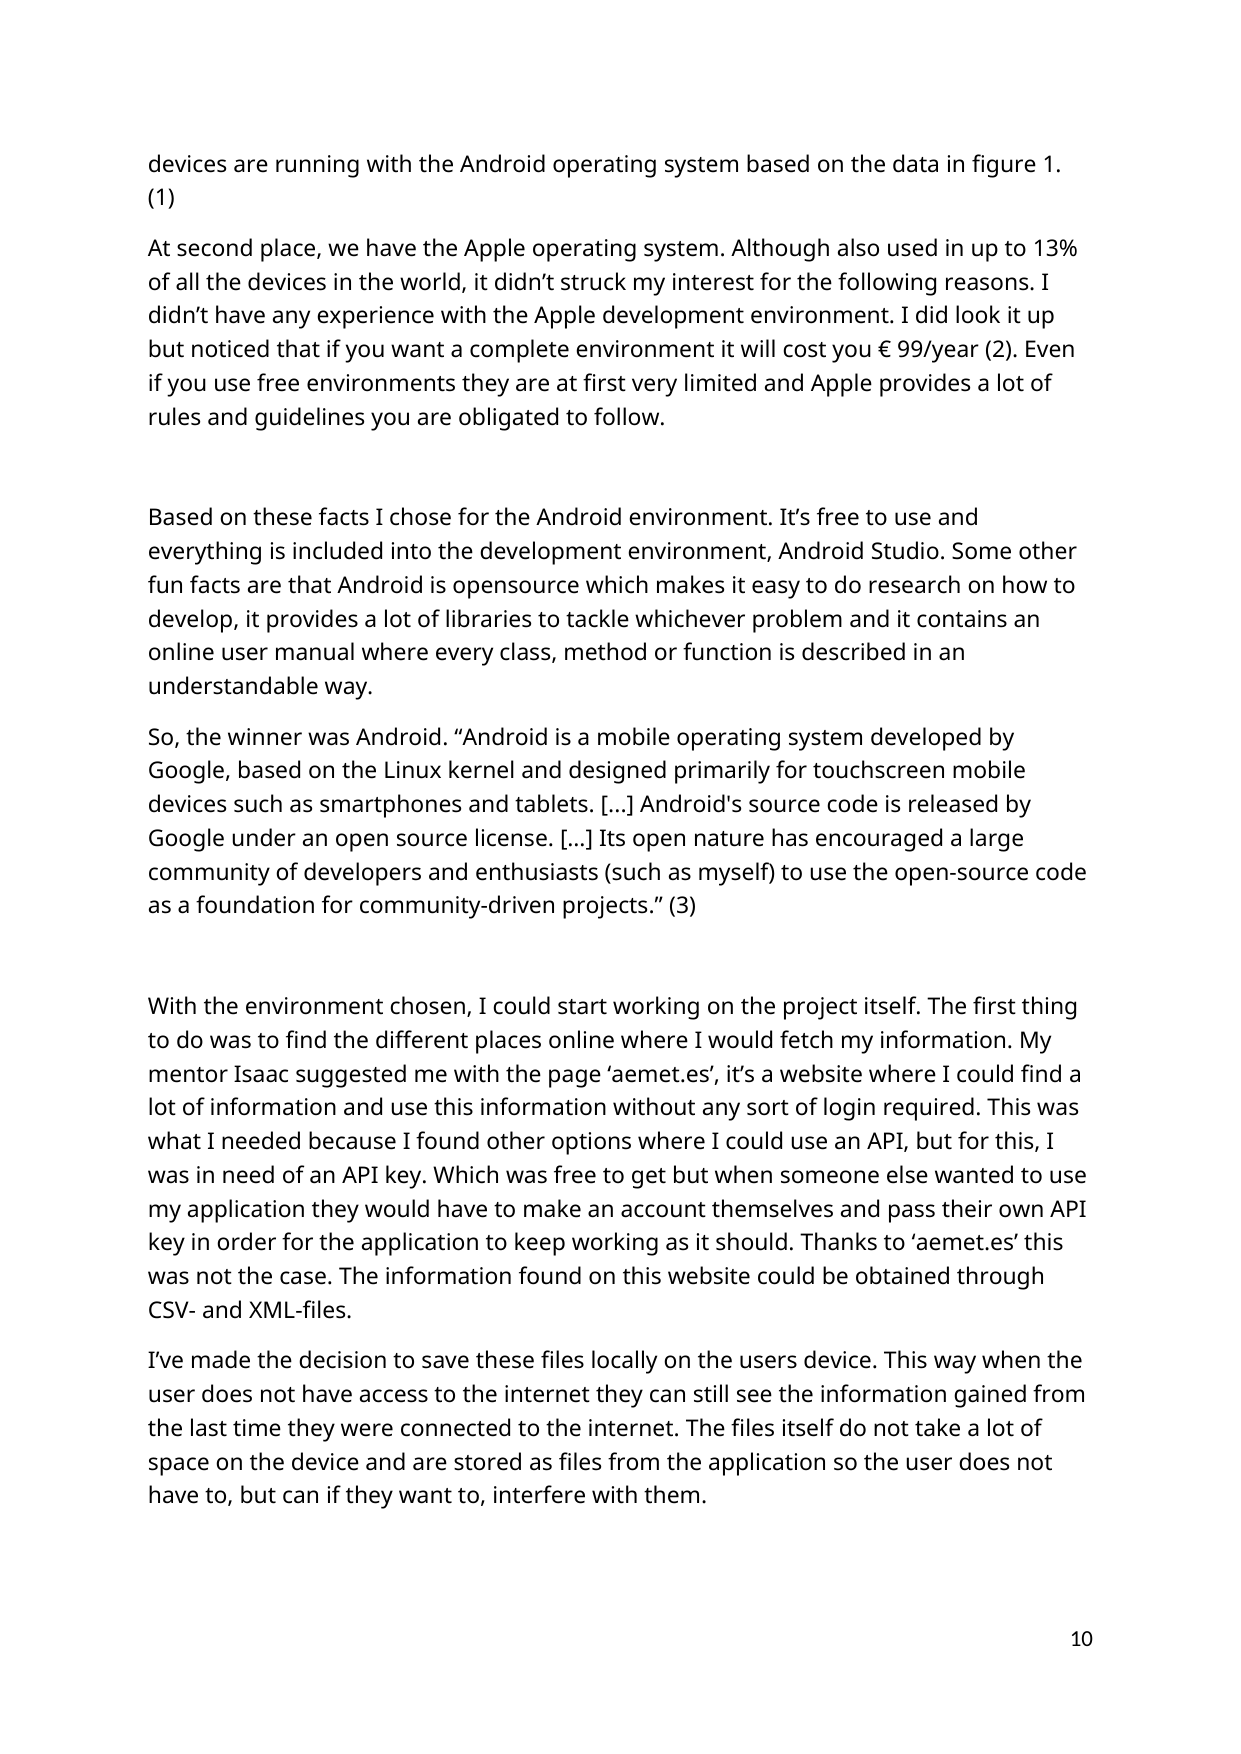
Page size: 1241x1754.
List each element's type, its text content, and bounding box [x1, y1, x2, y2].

text Based on these facts I chose for the Android environment. It’s free to use and everything is included into the development environment, Android Studio. Some other fun facts are that Android is opensource which makes it easy to do research on how to develop, it provides a lot of libraries to tackle whichever problem and it contains an online user manual where every class, method or function is described in an understandable way. [148, 501, 1093, 701]
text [148, 148, 1093, 213]
text At second place, we have the Apple operating system. Although also used in up to 13% of all the devices in the world, it didn’t struck my interest for the following reasons. I didn’t have any experience with the Apple development environment. I did look it up but noticed that if you want a complete environment it will cost you € 99/year. Even if you use free environments they are at first very limited and Apple provides a lot of rules and guidelines you are obligated to follow. [148, 232, 1093, 432]
text So, the winner was Android. “Android is a mobile operating system developed by Google, based on the Linux kernel and designed primarily for touchscreen mobile devices such as smartphones and tablets. [...] Android's source code is released by Google under an open source license. […] Its open nature has encouraged a large community of developers and enthusiasts (such as myself) to use the open-source code as a foundation for community-driven projects.” [148, 721, 1093, 921]
text I’ve made the decision to save these files locally on the users device. This way when the user does not have access to the internet they can still see the information gained from the last time they were connected to the internet. The files itself do not take a lot of space on the device and are stored as files from the application so the user does not have to, but can if they want to, interfere with them. [148, 1344, 1093, 1511]
text With the environment chosen, I could start working on the project itself. The first thing to do was to find the different places online where I would fetch my information. My mentor Isaac suggested me with the page ‘aemet.es’, it’s a website where I could find a lot of information and use this information without any sort of login required. This was what I needed because I found other options where I could use an API, but for this, I was in need of an API key. Which was free to get but when someone else wanted to use my application they would have to make an account themselves and pass their own API key in order for the application to keep working as it should. Thanks to ‘aemet.es’ this was not the case. The information found on this website could be obtained through CSV- and XML-files. [148, 990, 1093, 1325]
